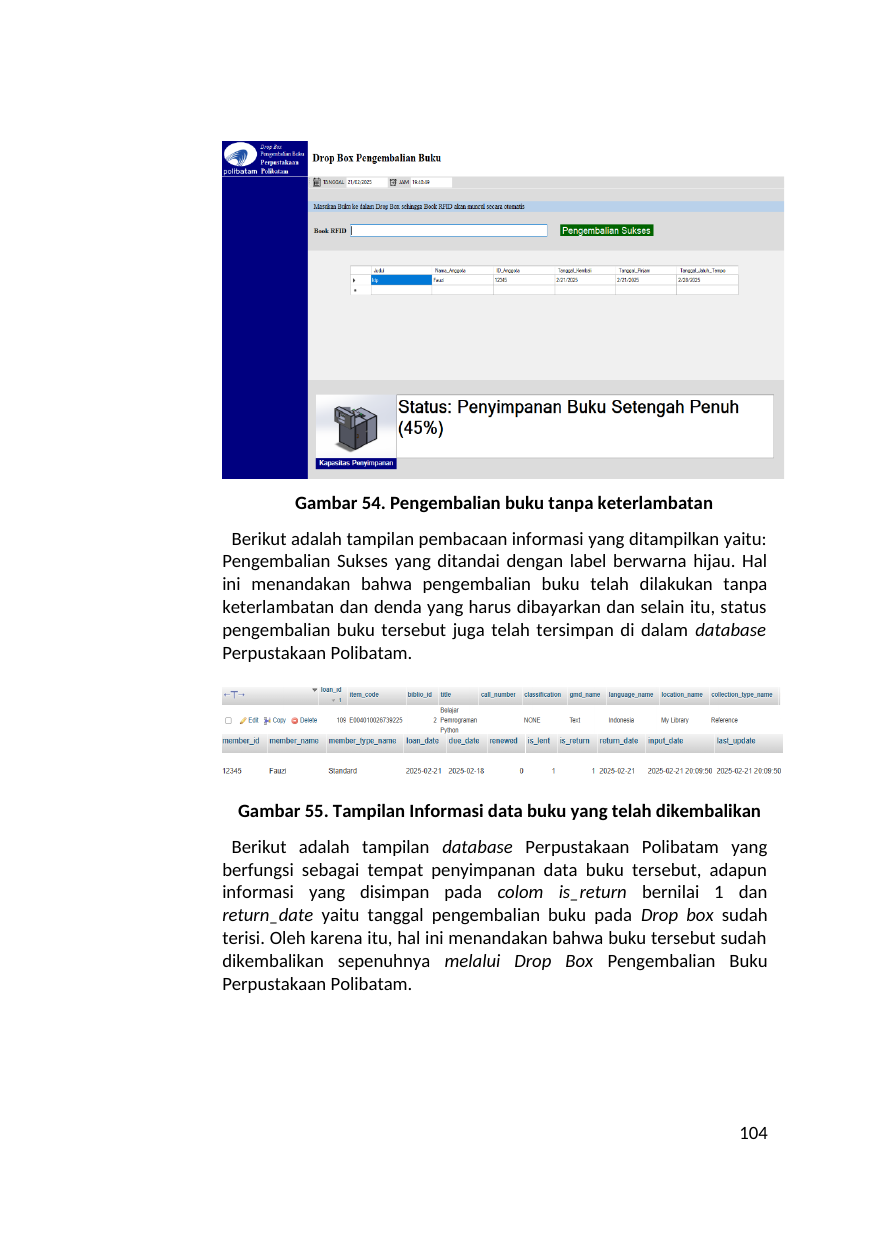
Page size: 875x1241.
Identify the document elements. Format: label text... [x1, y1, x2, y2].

text Gambar 54. Pengembalian buku tanpa keterlambatan [147, 491, 768, 514]
list Berikut adalah tampilan database Perpustakaan Polibatam yang berfungsi sebagai tempat penyimpanan data buku tersebut, adapun informasi yang disimpan pada colom is_return bernilai 1 dan return_date yaitu tanggal pengembalian buku pada Drop box sudah terisi. Oleh karena itu, hal ini menandakan bahwa buku tersebut sudah dikembalikan sepenuhnya melalui Drop Box Pengembalian Buku Perpustakaan Polibatam. [222, 835, 768, 995]
list Berikut adalah tampilan pembacaan informasi yang ditampilkan yaitu: Pengembalian Sukses yang ditandai dengan label berwarna hijau. Hal ini menandakan bahwa pengembalian buku telah dilakukan tanpa keterlambatan dan denda yang harus dibayarkan dan selain itu, status pengembalian buku tersebut juga telah tersimpan di dalam database Perpustakaan Polibatam. [222, 527, 768, 664]
picture [222, 141, 785, 479]
text Gambar 55. Tampilan Informasi data buku yang telah dikembalikan [147, 799, 768, 822]
picture [222, 687, 785, 787]
